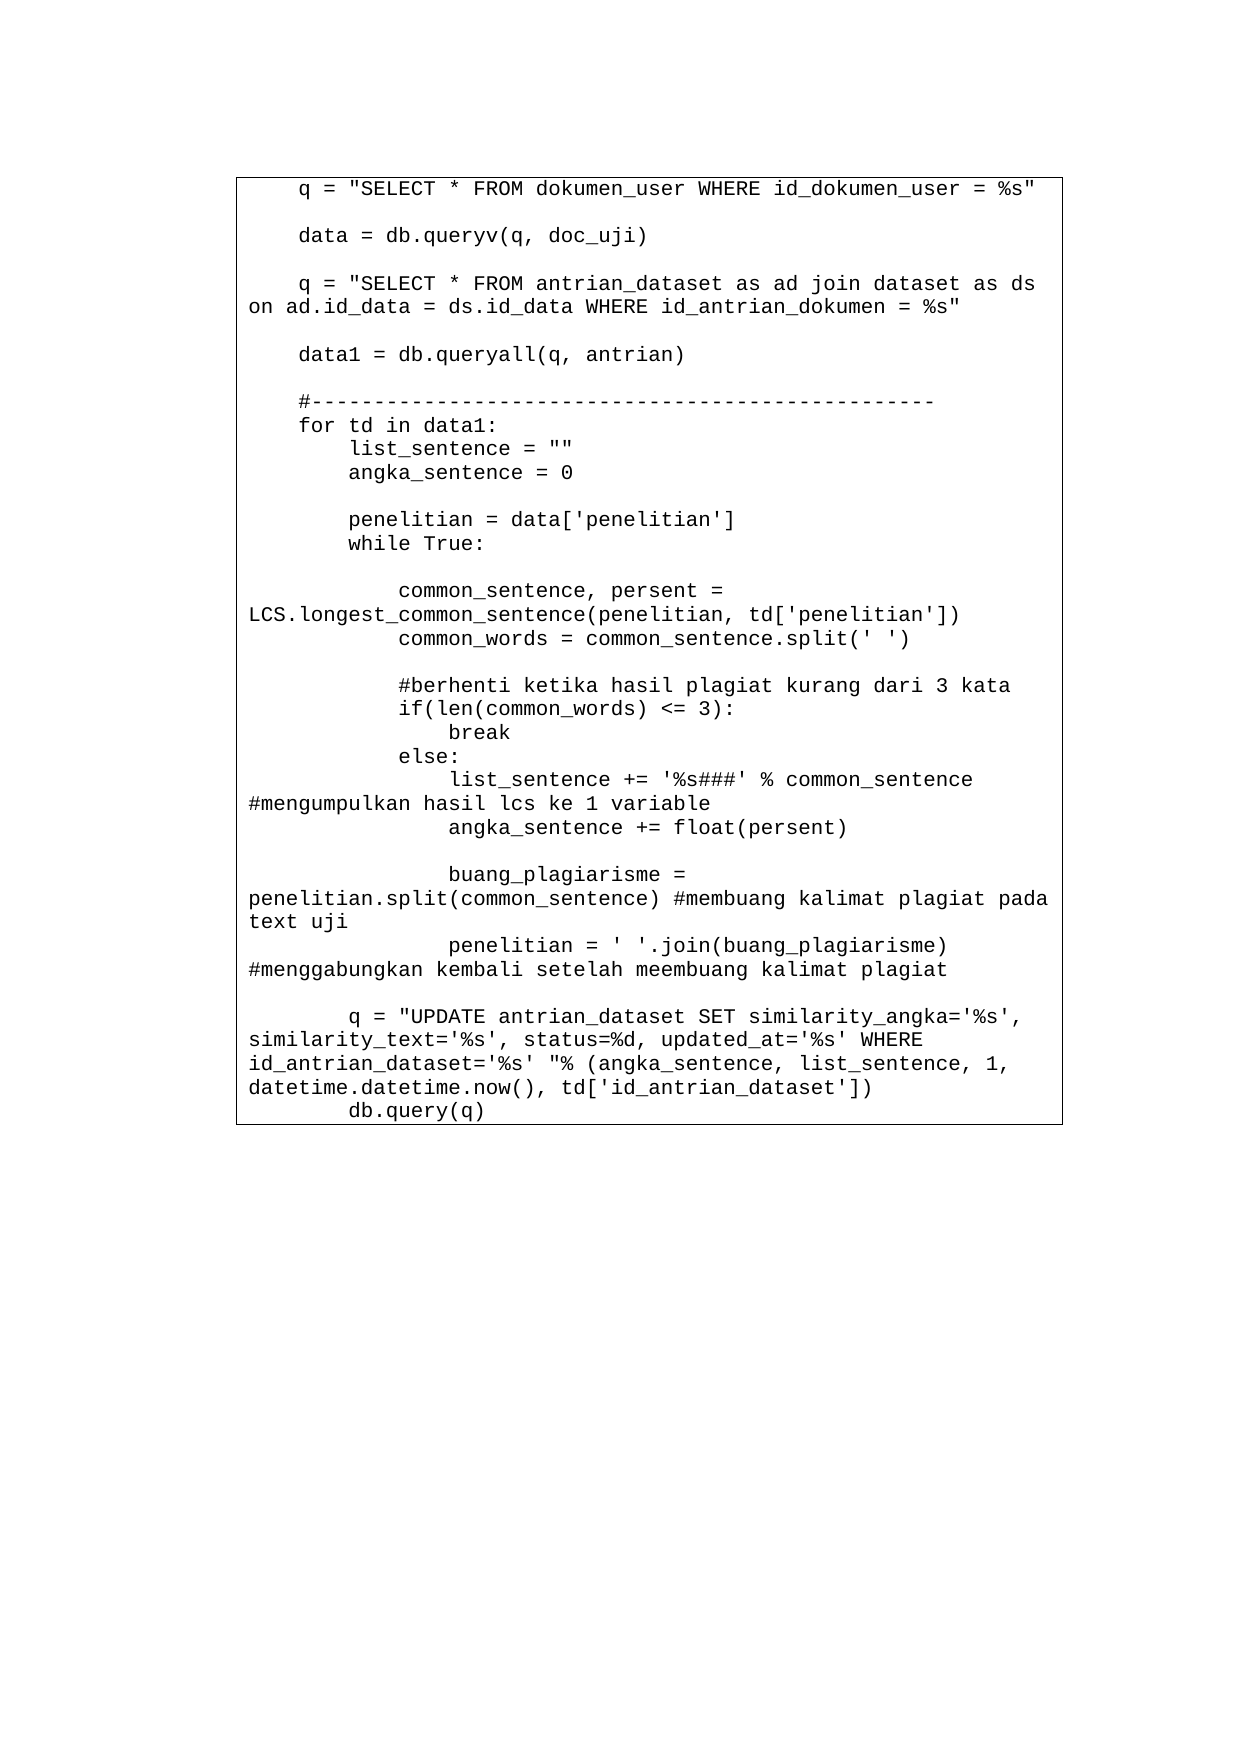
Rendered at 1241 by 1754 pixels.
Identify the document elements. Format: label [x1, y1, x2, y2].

table_header [237, 178, 1062, 1124]
